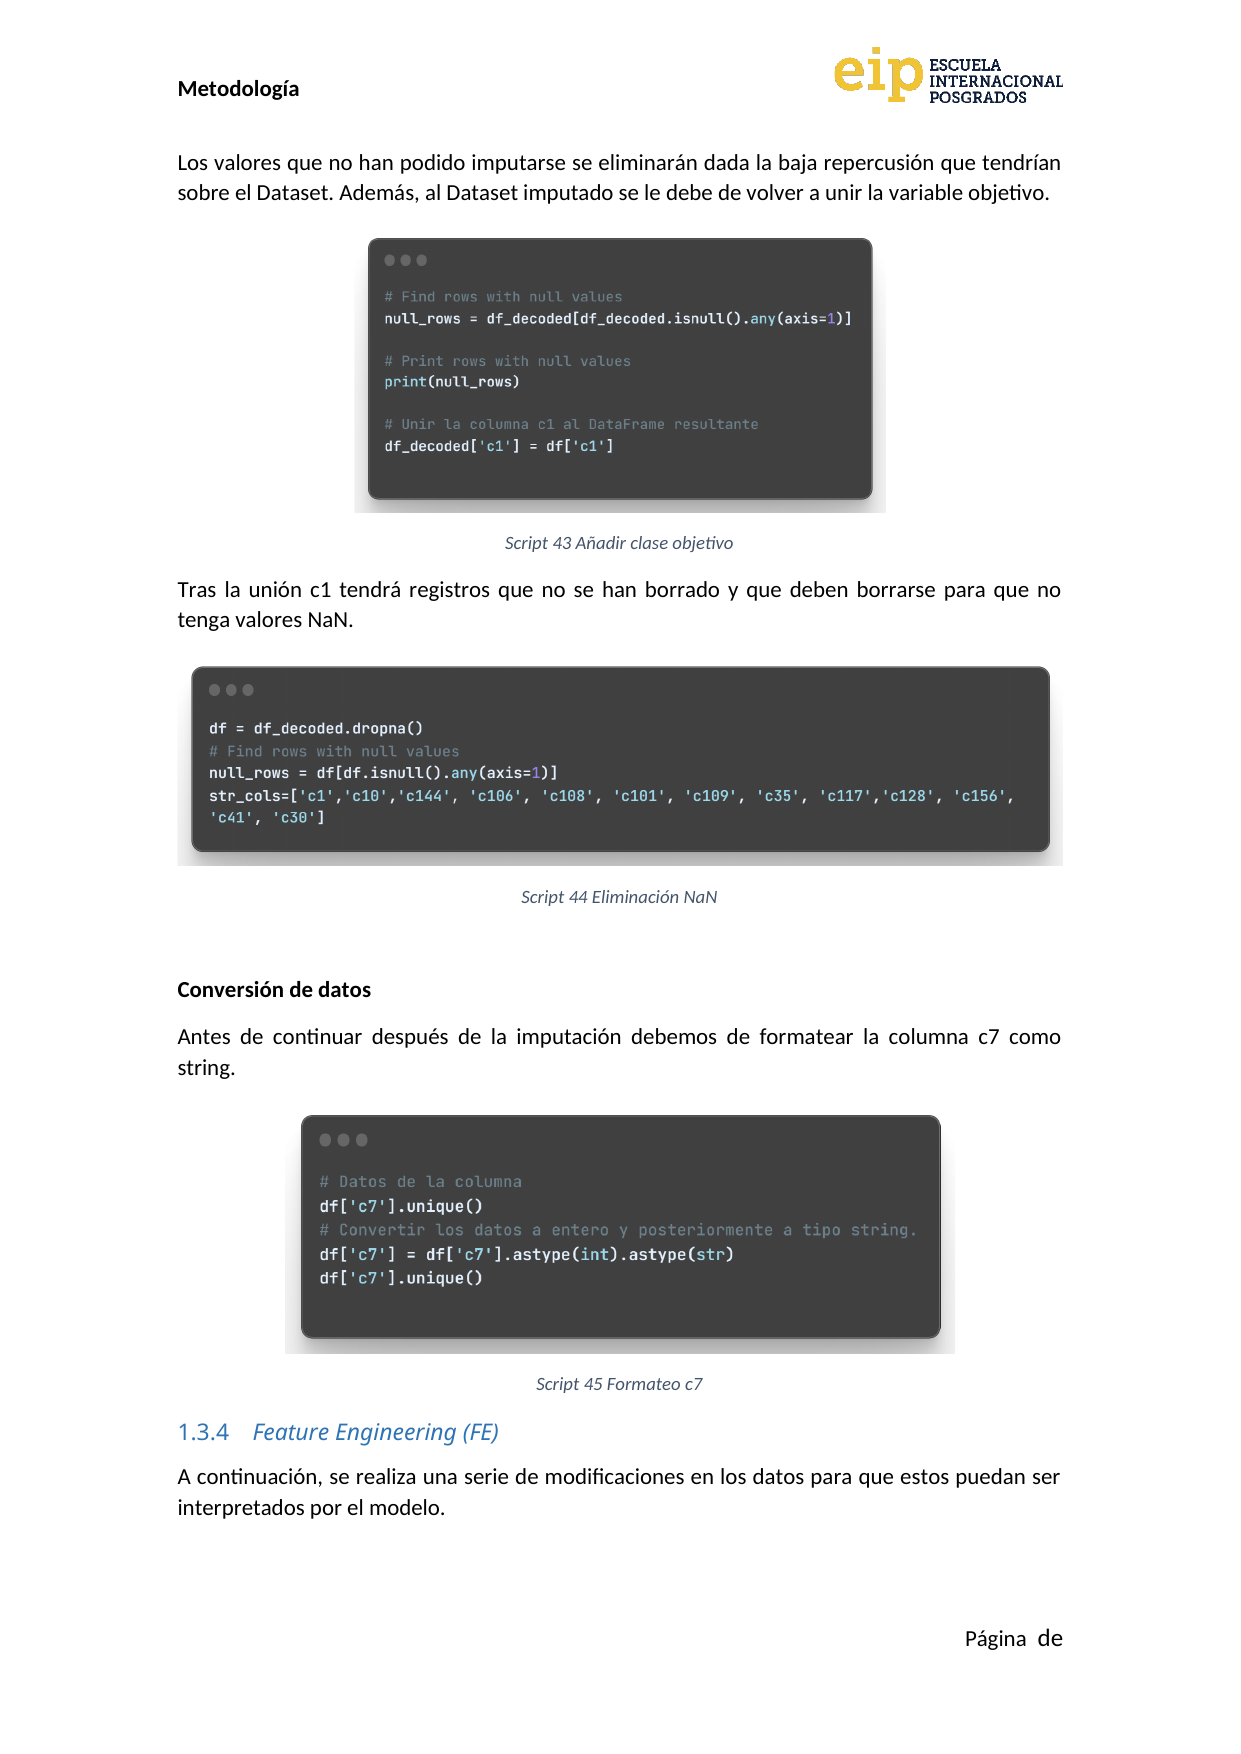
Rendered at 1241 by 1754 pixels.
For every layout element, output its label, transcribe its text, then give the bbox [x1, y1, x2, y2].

text Script 43 Añadir clase objetivo [177, 531, 1063, 554]
picture [285, 1099, 956, 1354]
text Tras la unión c1 tendrá registros que no se han borrado y que deben borrarse para que no tenga valores NaN. [177, 575, 1063, 633]
text Script 45 Formateo c7 [177, 1372, 1063, 1395]
text Script 44 Eliminación NaN [177, 885, 1063, 908]
subtitle Feature Engineering (FE) [177, 1416, 1063, 1447]
picture [834, 47, 1063, 103]
text Conversión de datos [177, 976, 1063, 1003]
text Los valores que no han podido imputarse se eliminarán dada la baja repercusión que tendrían sobre el Dataset. Además, al Dataset imputado se le debe de volver a unir la variable objetivo. [177, 148, 1063, 206]
picture [354, 224, 886, 513]
picture [177, 652, 1063, 866]
text Antes de continuar después de la imputación debemos de formatear la columna c7 como string. [177, 1022, 1063, 1081]
text A continuación, se realiza una serie de modificaciones en los datos para que estos puedan ser interpretados por el modelo. [177, 1462, 1063, 1521]
